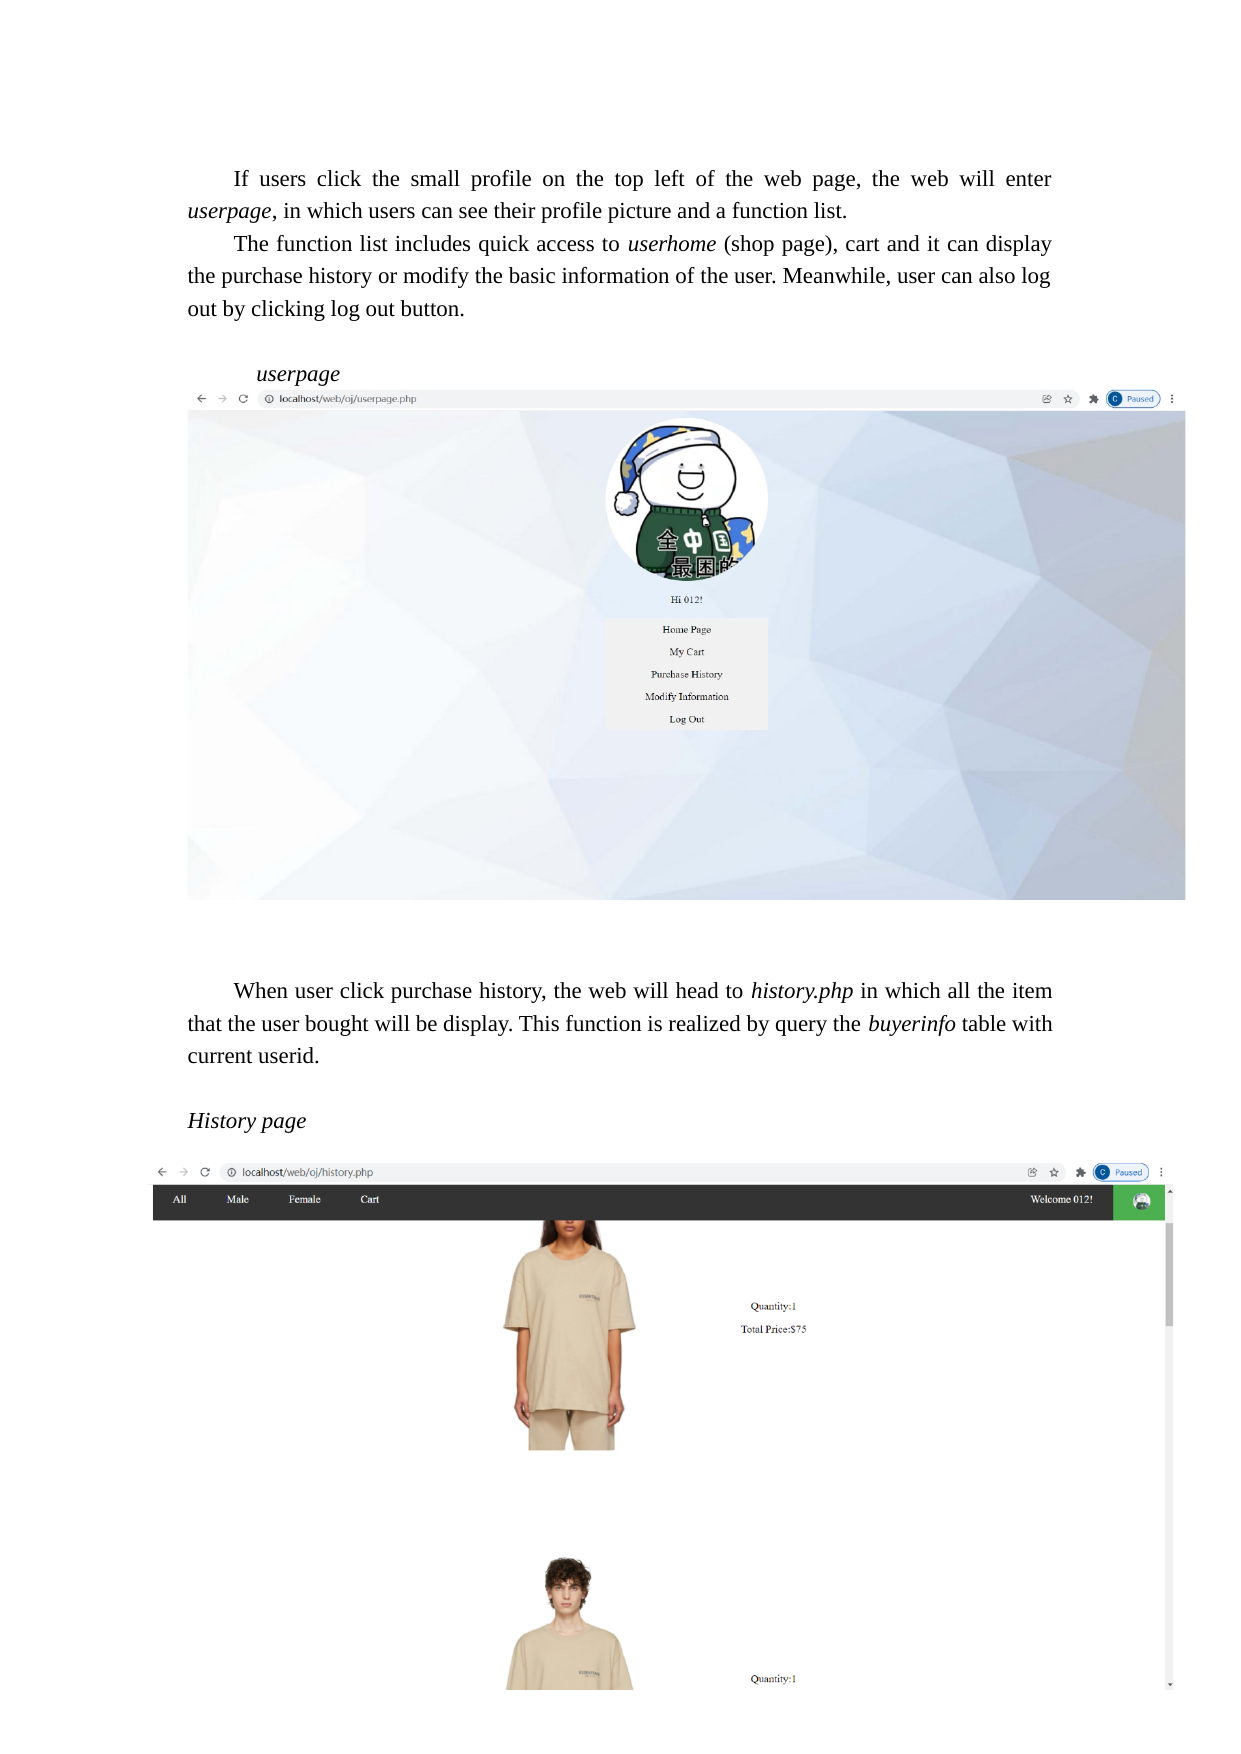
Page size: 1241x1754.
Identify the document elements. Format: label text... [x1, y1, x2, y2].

picture [187, 389, 1186, 900]
list The function list includes quick access to userhome (shop page), cart and it can display the purchase history or modify the basic information of the user. Meanwhile, user can also log out by clicking log out button. [187, 227, 1053, 324]
list If users click the small profile on the top left of the web page, the web will enter userpage, in which users can see their profile picture and a function list. [187, 162, 1053, 227]
text History page [187, 1104, 1053, 1137]
picture [147, 1162, 1174, 1690]
list userpage [187, 357, 1053, 389]
list When user click purchase history, the web will head to history.php in which all the item that the user bought will be display. This function is realized by query the buyerinfo table with current userid. [187, 974, 1053, 1072]
